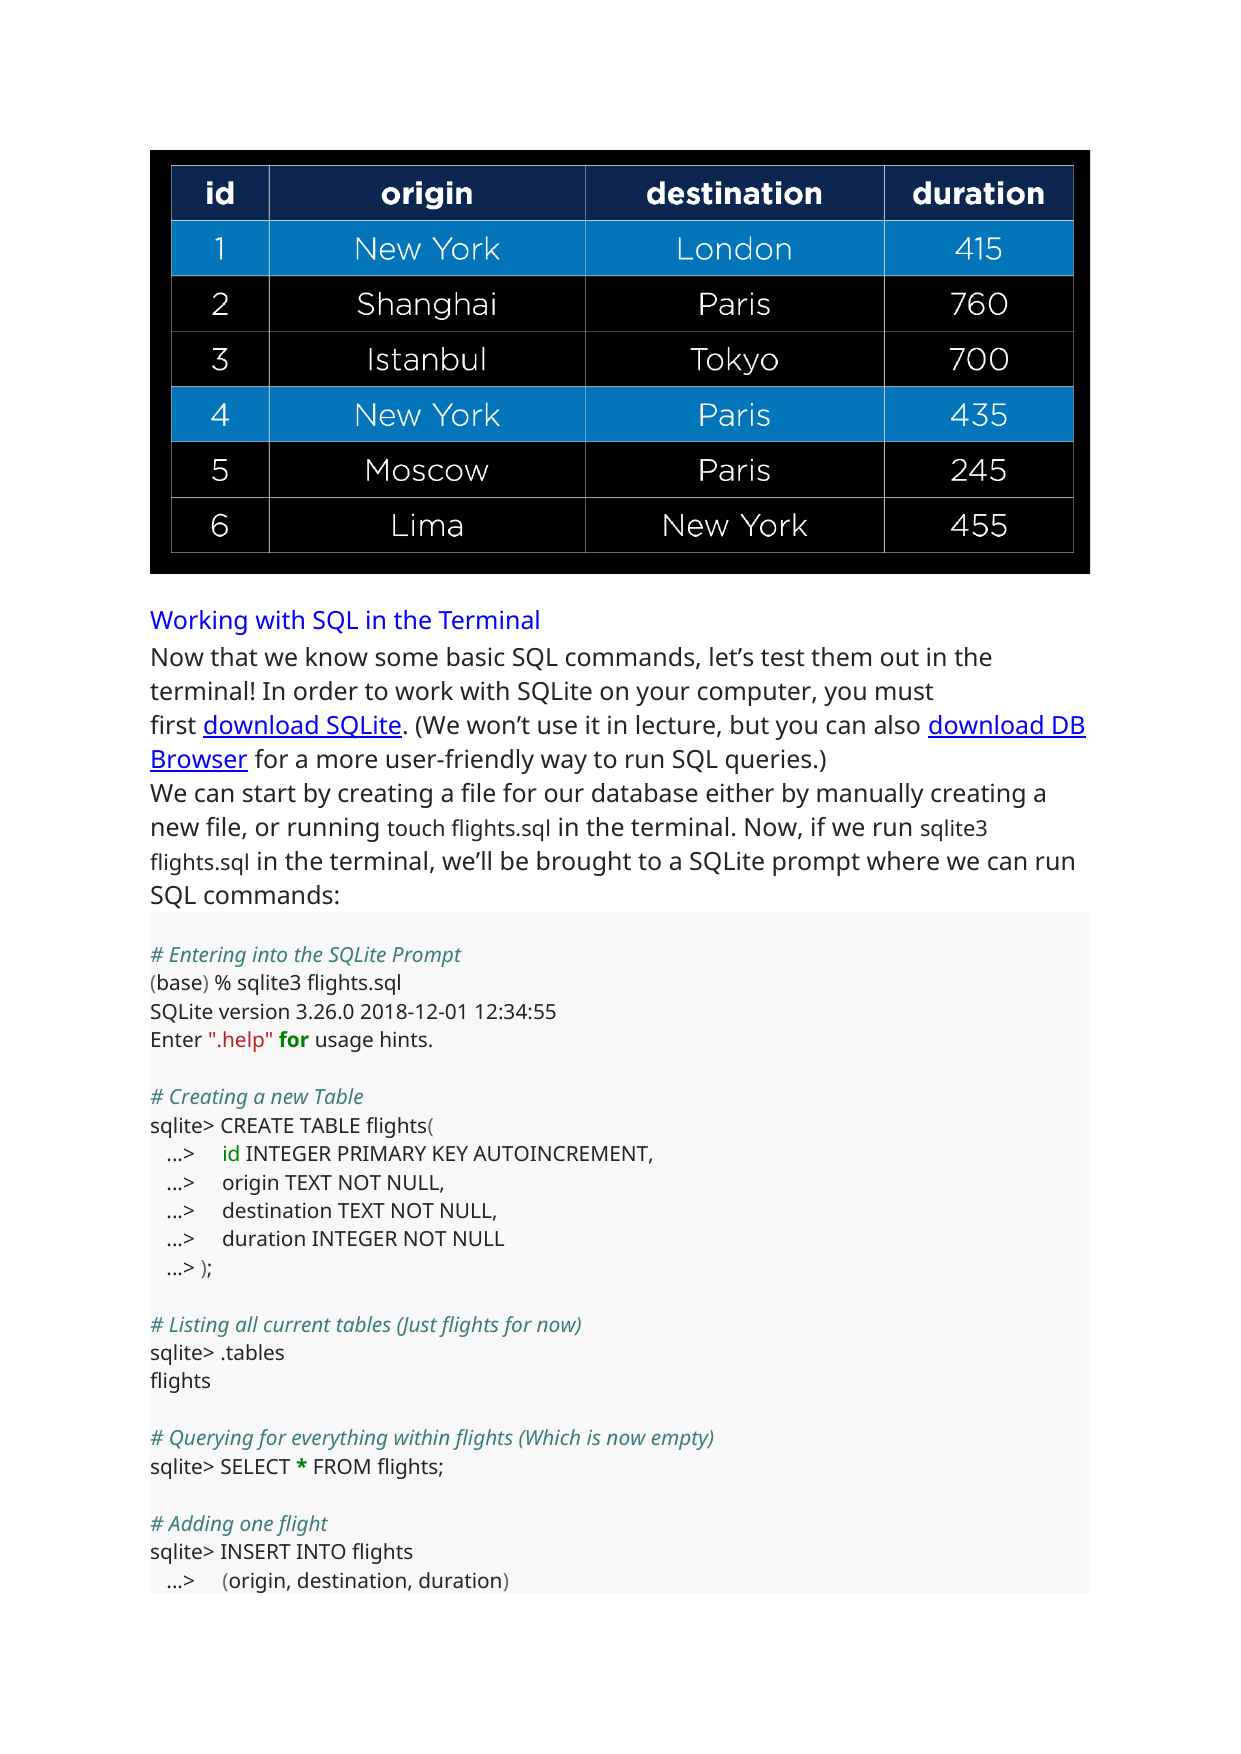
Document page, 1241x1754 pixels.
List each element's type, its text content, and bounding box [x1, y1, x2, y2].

text sqlite> SELECT * FROM flights; [150, 1452, 1090, 1480]
text # Listing all current tables (Just flights for now) [150, 1310, 1090, 1338]
text flights [150, 1367, 1090, 1395]
text ...> ); [150, 1253, 1090, 1281]
text ...> destination TEXT NOT NULL, [150, 1196, 1090, 1224]
text ...> duration INTEGER NOT NULL [150, 1224, 1090, 1253]
text Now that we know some basic SQL commands, let’s test them out in the terminal! In order to work with SQLite on your computer, you must first download SQLite. (We won’t use it in lecture, but you can also download DB Browser for a more user-friendly way to run SQL queries.) [150, 639, 1090, 775]
text (base) % sqlite3 flights.sql [150, 968, 1090, 997]
text # Querying for everything within flights (Which is now empty) [150, 1423, 1090, 1452]
text sqlite> INSERT INTO flights [150, 1537, 1090, 1566]
subtitle Working with SQL in the Terminal [150, 602, 1090, 636]
picture [150, 150, 1091, 574]
text sqlite> CREATE TABLE flights( [150, 1111, 1090, 1139]
text We can start by creating a file for our database either by manually creating a new file, or running touch flights.sql in the terminal. Now, if we run sqlite3 flights.sql in the terminal, we’ll be brought to a SQLite prompt where we can run SQL commands: [150, 775, 1090, 912]
text SQLite version 3.26.0 2018-12-01 12:34:55 [150, 997, 1090, 1025]
text sqlite> .tables [150, 1338, 1090, 1367]
text Enter ".help" for usage hints. [150, 1025, 1090, 1054]
text ...> (origin, destination, duration) [150, 1566, 1090, 1594]
text # Adding one flight [150, 1509, 1090, 1537]
text ...> id INTEGER PRIMARY KEY AUTOINCREMENT, [150, 1139, 1090, 1168]
text # Entering into the SQLite Prompt [150, 940, 1090, 968]
text # Creating a new Table [150, 1082, 1090, 1111]
text ...> origin TEXT NOT NULL, [150, 1168, 1090, 1196]
